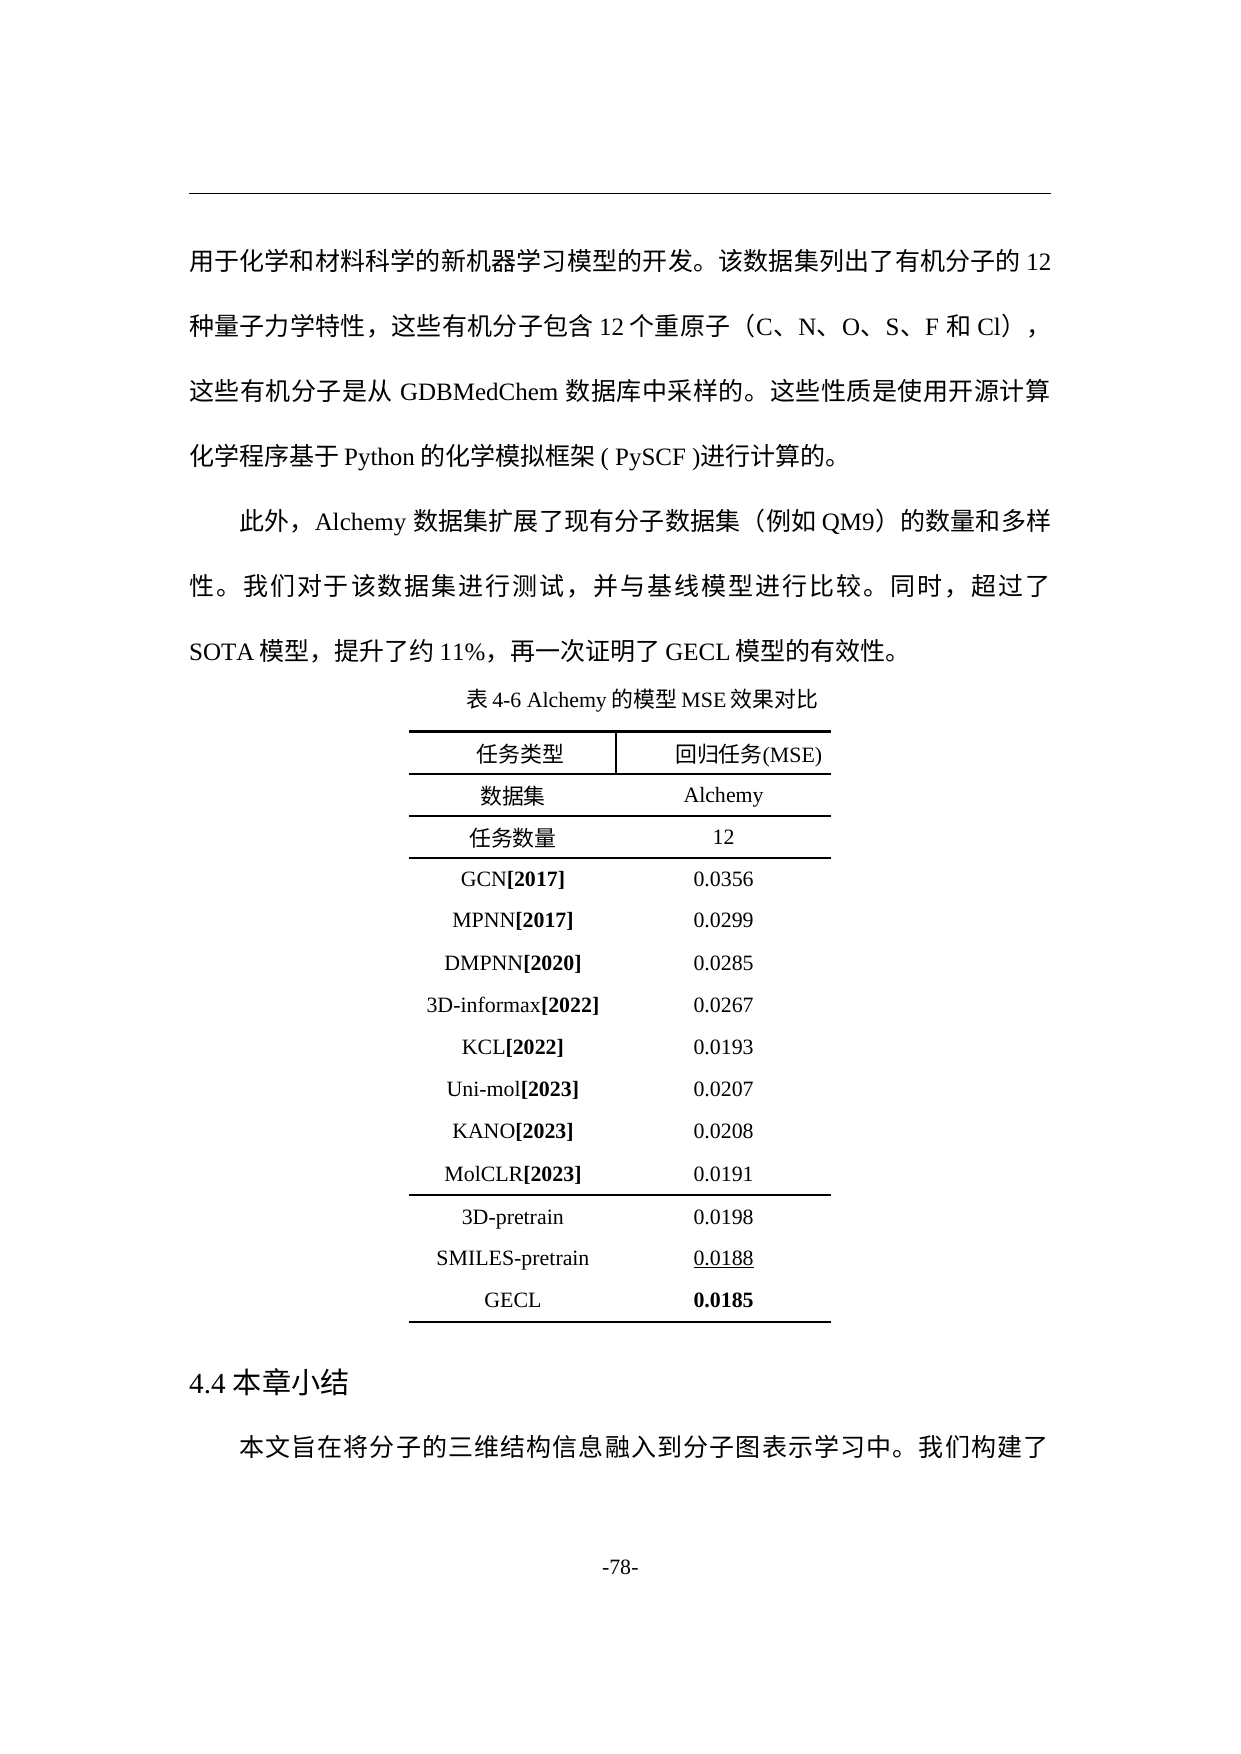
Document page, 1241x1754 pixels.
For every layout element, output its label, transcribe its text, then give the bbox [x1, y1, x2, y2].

table_cell 0.0208 [616, 1110, 831, 1152]
table_cell 数据集 [409, 775, 616, 815]
table_cell DMPNN[2020] [409, 941, 616, 983]
table_cell 0.0299 [616, 899, 831, 941]
table_cell SMILES-pretrain [409, 1237, 616, 1279]
table_cell 0.0267 [616, 984, 831, 1026]
table_cell 3D-informax[2022] [409, 984, 616, 1026]
table_cell 0.0356 [616, 859, 831, 899]
table_cell 0.0207 [616, 1068, 831, 1110]
text 4.4 本章小结 [189, 1348, 1051, 1413]
table_cell 0.0185 [616, 1279, 831, 1321]
text 此外，Alchemy 数据集扩展了现有分子数据集（例如QM9）的数量和多样性。我们对于该数据集进行测试，并与基线模型进行比较。同时，超过了SOTA模型，提升了约11%，再一次证明了GECL模型的有效性。 [189, 487, 1051, 682]
table_cell Alchemy [616, 775, 831, 815]
table_cell 3D-pretrain [409, 1196, 616, 1237]
table_cell 0.0188 [616, 1237, 831, 1279]
table_cell 任务数量 [409, 817, 616, 857]
table_cell 0.0193 [616, 1026, 831, 1068]
table_cell 0.0285 [616, 941, 831, 983]
table_cell GCN[2017] [409, 859, 616, 899]
table_header 回归任务(MSE) [617, 733, 831, 772]
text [189, 227, 1051, 487]
table_cell MPNN[2017] [409, 899, 616, 941]
table_cell 12 [616, 817, 831, 857]
table_cell MolCLR[2023] [409, 1152, 616, 1194]
table_cell 0.0198 [616, 1196, 831, 1237]
table_cell 0.0191 [616, 1152, 831, 1194]
table_cell KANO[2023] [409, 1110, 616, 1152]
table_cell Uni-mol[2023] [409, 1068, 616, 1110]
table_cell KCL[2022] [409, 1026, 616, 1068]
table_header 任务类型 [409, 733, 615, 772]
text 表4-6 Alchemy的模型MSE效果对比 [189, 682, 1051, 714]
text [189, 1413, 1051, 1478]
table_cell GECL [409, 1279, 616, 1321]
